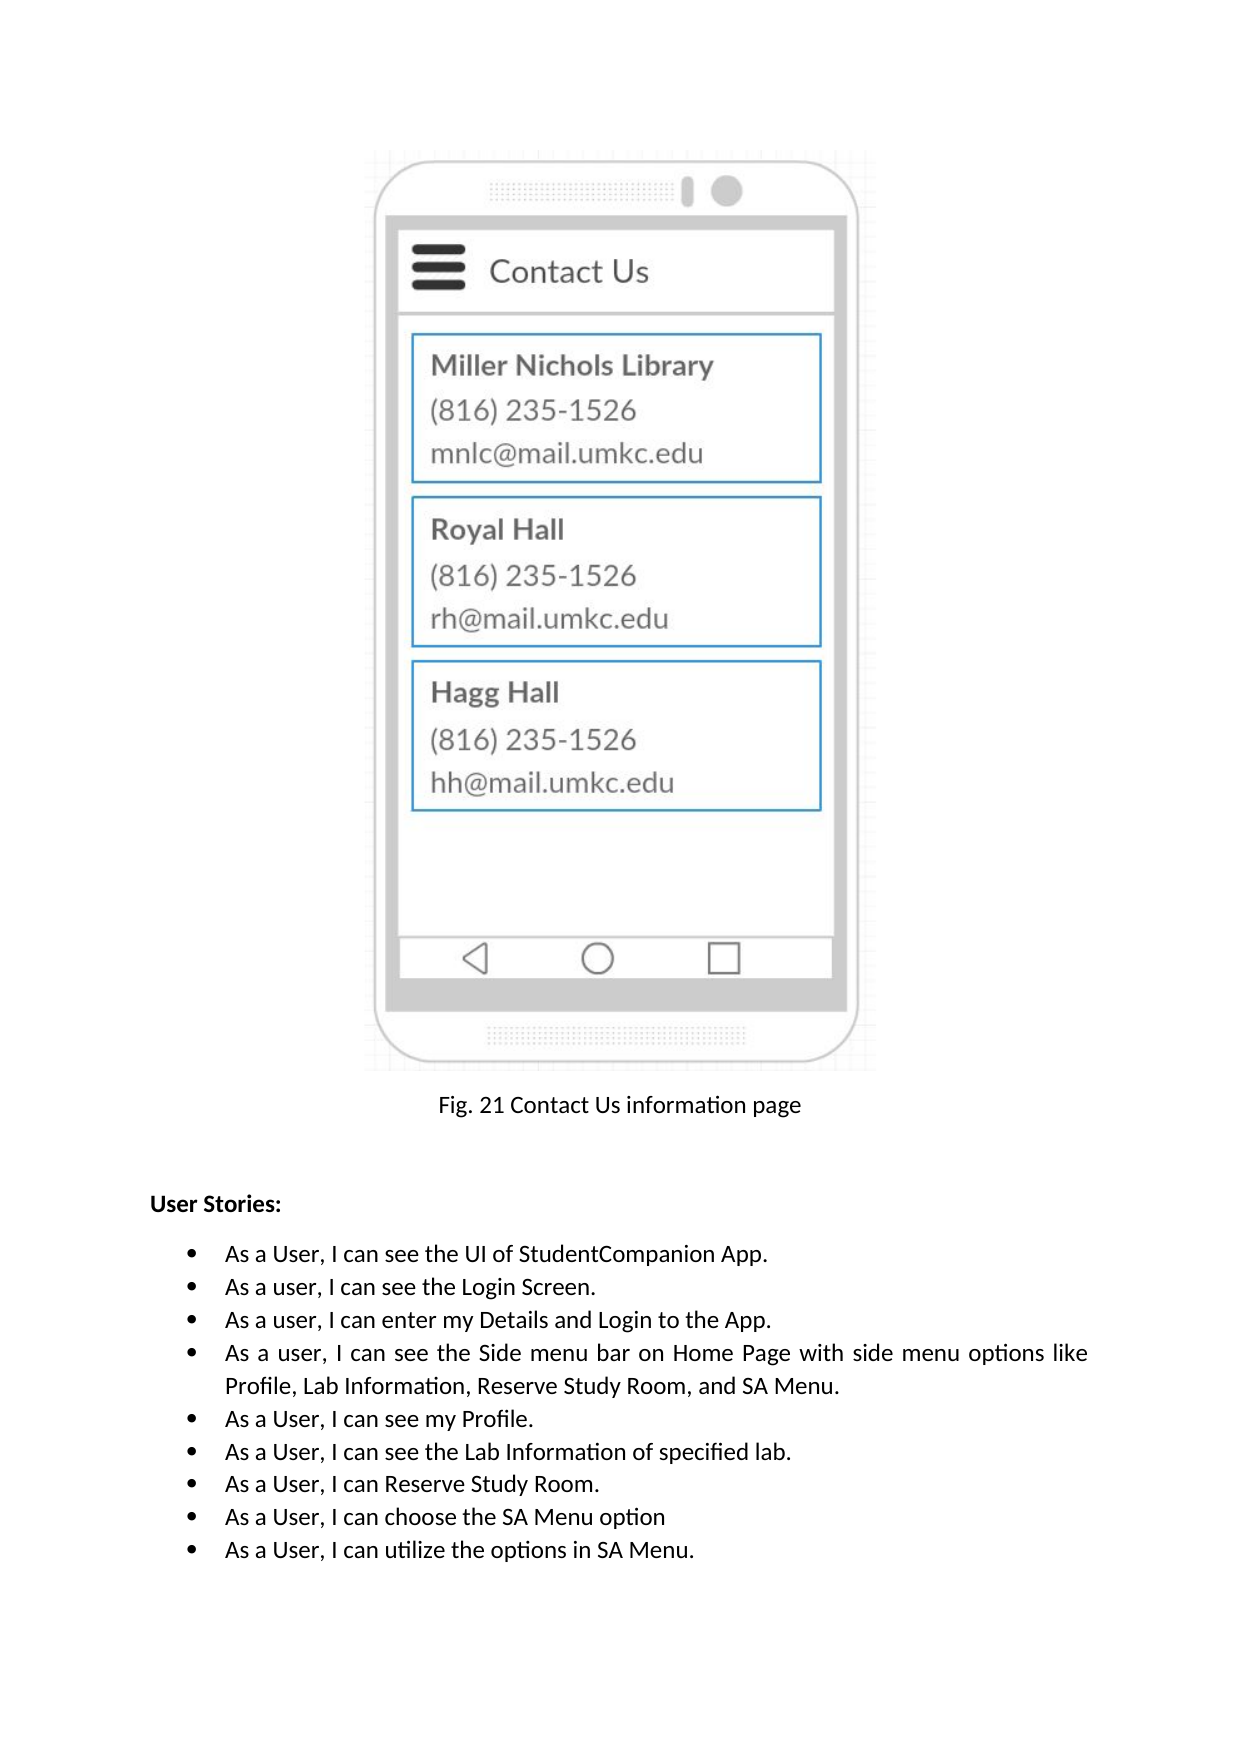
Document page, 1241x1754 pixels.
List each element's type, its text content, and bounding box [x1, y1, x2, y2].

list As a User, I can see the Lab Information of specified lab. [187, 1436, 1090, 1466]
picture [364, 150, 877, 1071]
list As a User, I can Reserve Study Room. [187, 1469, 1090, 1499]
text Fig. 21 Contact Us information page [150, 1089, 1090, 1120]
list As a User, I can see the UI of StudentCompanion App. [187, 1238, 1090, 1269]
list As a user, I can enter my Details and Login to the App. [187, 1304, 1090, 1334]
list As a user, I can see the Side menu bar on Home Page with side menu options like Profile, Lab Information, Reserve Study Room, and SA Menu. [187, 1337, 1090, 1400]
list As a User, I can choose the SA Menu option [187, 1502, 1090, 1532]
list As a user, I can see the Login Screen. [187, 1271, 1090, 1302]
list As a User, I can utilize the options in SA Menu. [187, 1534, 1090, 1565]
list As a User, I can see my Profile. [187, 1403, 1090, 1433]
text User Stories: [150, 1189, 1090, 1219]
